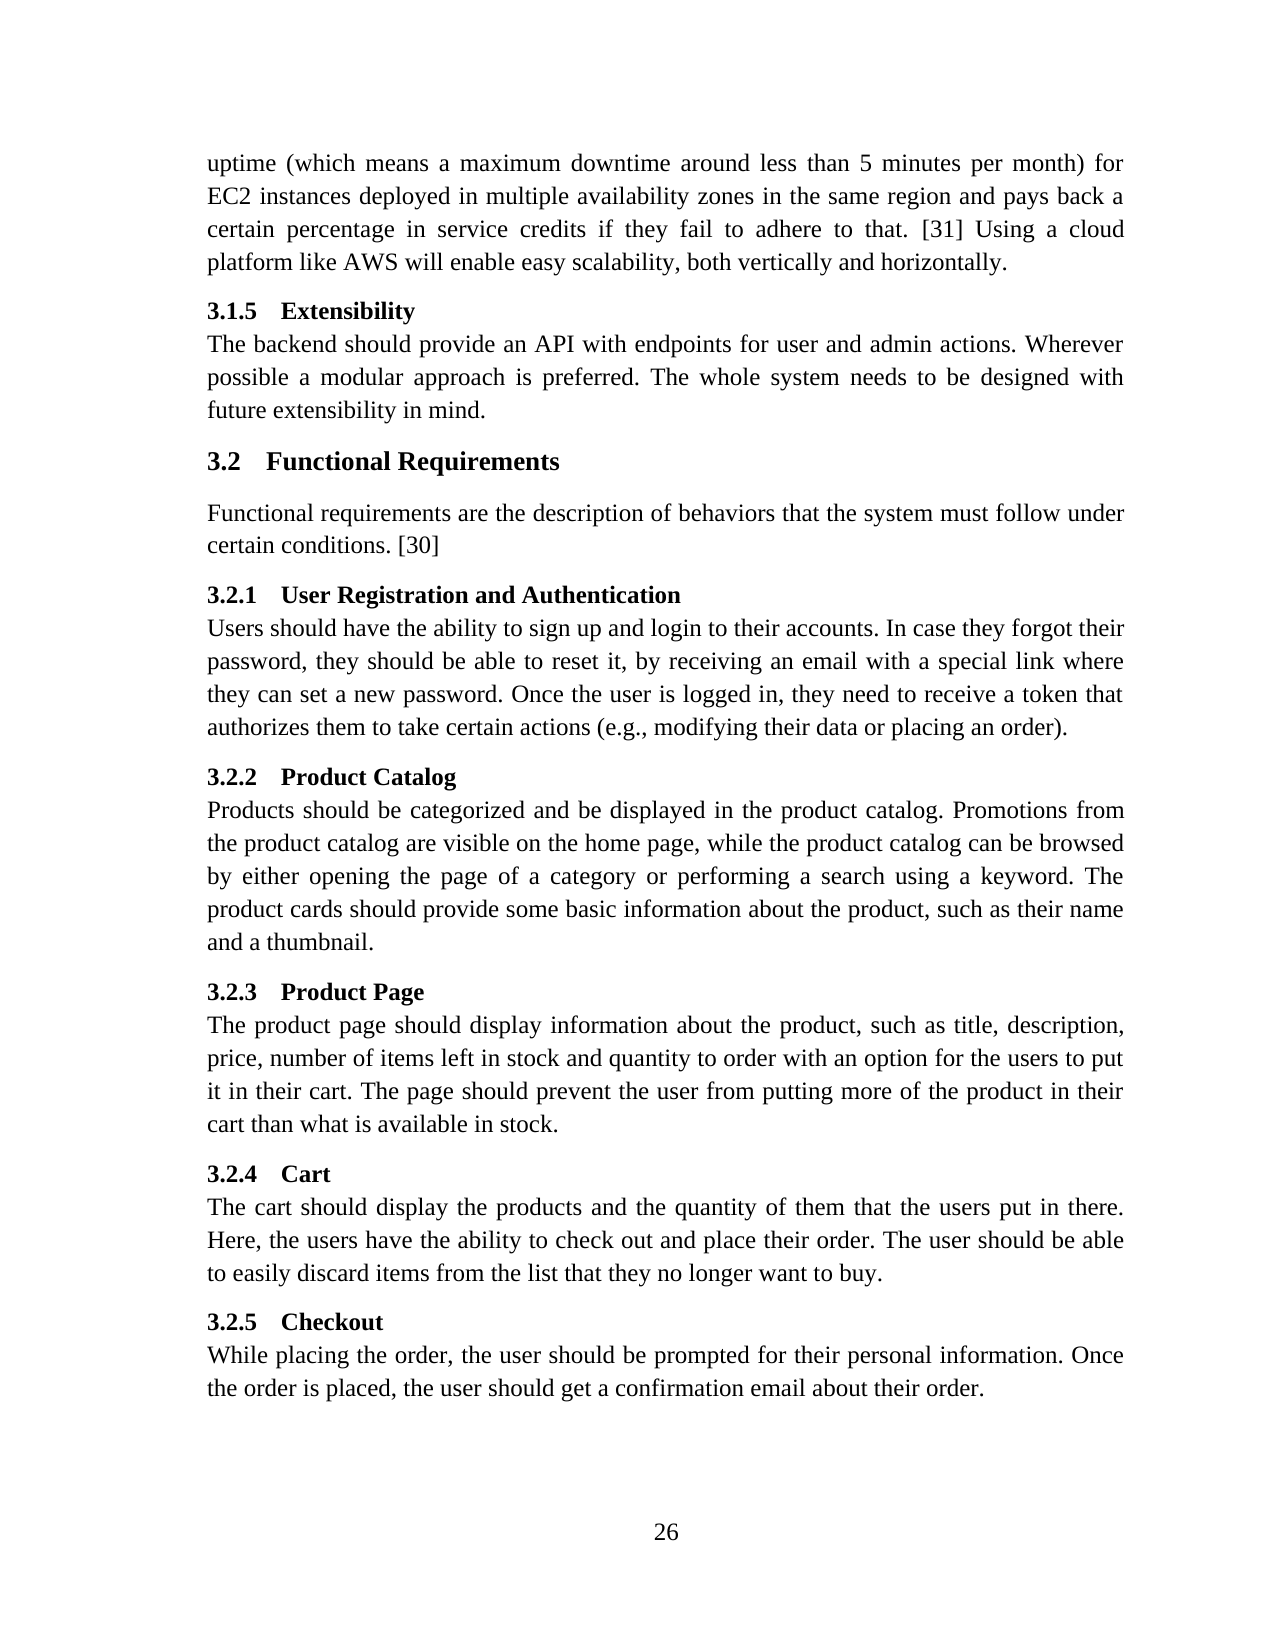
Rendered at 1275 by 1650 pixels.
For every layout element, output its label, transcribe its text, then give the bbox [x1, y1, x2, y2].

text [207, 148, 1125, 276]
text While placing the order, the user should be prompted for their personal information. Once the order is placed, the user should get a confirmation email about their order. [207, 1340, 1125, 1402]
subtitle Extensibility [207, 296, 1125, 325]
text The backend should provide an API with endpoints for user and admin actions. Wherever possible a modular approach is preferred. The whole system needs to be designed with future extensibility in mind. [207, 329, 1125, 424]
text Functional requirements are the description of behaviors that the system must follow under certain conditions. [207, 498, 1125, 559]
text The product page should display information about the product, such as title, description, price, number of items left in stock and quantity to order with an option for the users to put it in their cart. The page should prevent the user from putting more of the product in their cart than what is available in stock. [207, 1010, 1125, 1138]
subtitle Cart [207, 1159, 1125, 1187]
subtitle Functional Requirements [207, 445, 1125, 476]
text Products should be categorized and be displayed in the product catalog. Promotions from the product catalog are visible on the home page, while the product catalog can be browsed by either opening the page of a category or performing a search using a keyword. The product cards should provide some basic information about the product, such as their name and a thumbnail. [207, 795, 1125, 956]
subtitle Product Catalog [207, 762, 1125, 791]
subtitle User Registration and Authentication [207, 580, 1125, 609]
text Users should have the ability to sign up and login to their accounts. In case they forgot their password, they should be able to reset it, by receiving an email with a special link where they can set a new password. Once the user is logged in, they need to receive a token that authorizes them to take certain actions (e.g., modifying their data or placing an order). [207, 613, 1125, 741]
text The cart should display the products and the quantity of them that the users put in there. Here, the users have the ability to check out and place their order. The user should be able to easily discard items from the list that they no longer want to buy. [207, 1192, 1125, 1286]
subtitle Checkout [207, 1307, 1125, 1336]
subtitle Product Page [207, 977, 1125, 1006]
